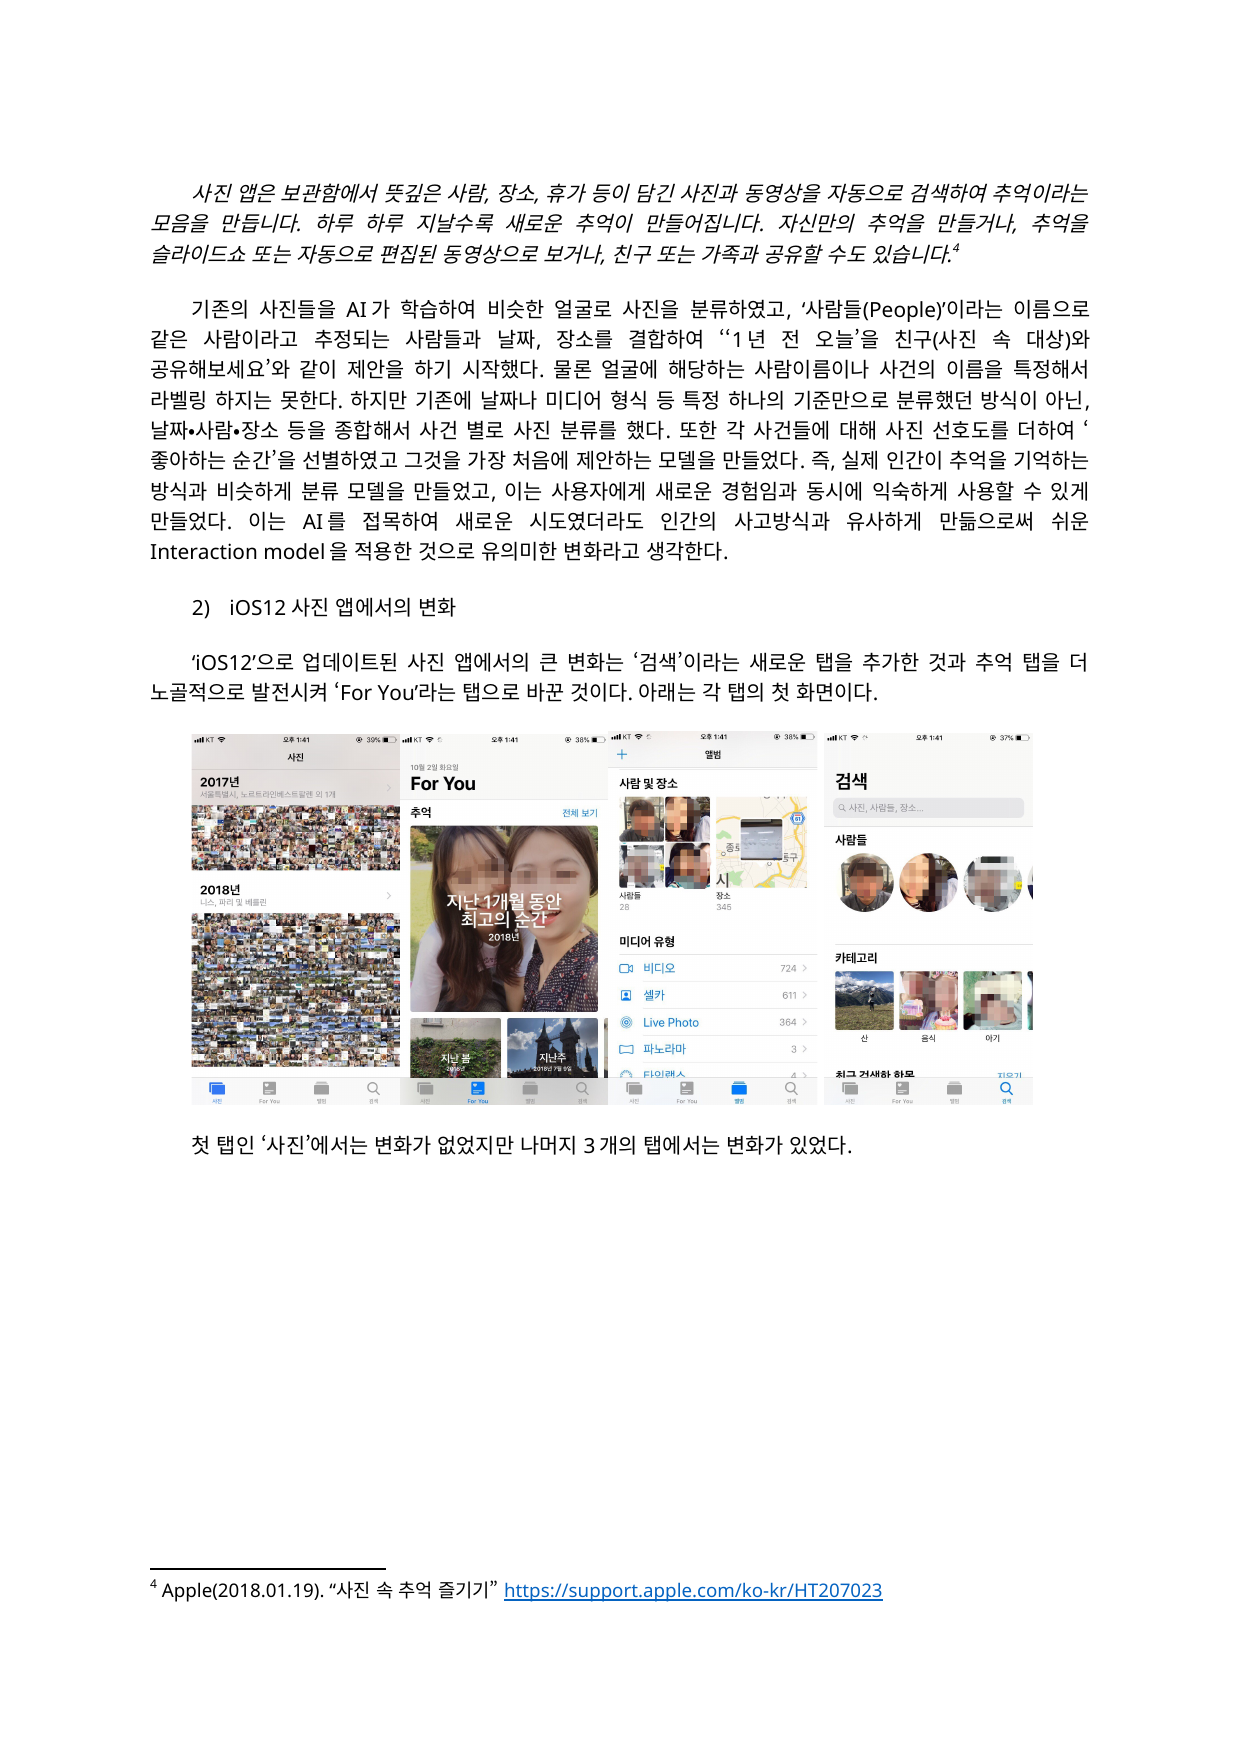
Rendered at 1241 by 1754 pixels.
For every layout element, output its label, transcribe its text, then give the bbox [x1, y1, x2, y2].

text 기존의 사진들을 AI가 학습하여 비슷한 얼굴로 사진을 분류하였고, ‘사람들(People)’이라는 이름으로 같은 사람이라고 추정되는 사람들과 날짜, 장소를 결합하여 ‘‘1년 전 오늘’을 친구(사진 속 대상)와 공유해보세요’와 같이 제안을 하기 시작했다. 물론 얼굴에 해당하는 사람이름이나 사건의 이름을 특정해서 라벨링 하지는 못한다. 하지만 기존에 날짜나 미디어 형식 등 특정 하나의 기준만으로 분류했던 방식이 아닌, 날짜•사람•장소 등을 종합해서 사건 별로 사진 분류를 했다. 또한 각 사건들에 대해 사진 선호도를 더하여 ‘좋아하는 순간’을 선별하였고 그것을 가장 처음에 제안하는 모델을 만들었다. 즉, 실제 인간이 추억을 기억하는 방식과 비슷하게 분류 모델을 만들었고, 이는 사용자에게 새로운 경험임과 동시에 익숙하게 사용할 수 있게 만들었다. 이는 AI를 접목하여 새로운 시도였더라도 인간의 사고방식과 유사하게 만듦으로써 쉬운 Interaction model을 적용한 것으로 유의미한 변화라고 생각한다. [150, 293, 1090, 566]
text 사진 앱은 보관함에서 뜻깊은 사람, 장소, 휴가 등이 담긴 사진과 동영상을 자동으로 검색하여 추억이라는 모음을 만듭니다. 하루 하루 지날수록 새로운 추억이 만들어집니다. 자신만의 추억을 만들거나, 추억을 슬라이드쇼 또는 자동으로 편집된 동영상으로 보거나, 친구 또는 가족과 공유할 수도 있습니다. [150, 177, 1090, 268]
picture [824, 733, 1033, 1105]
text 첫 탭인 ‘사진’에서는 변화가 없었지만 나머지 3개의 탭에서는 변화가 있었다. [150, 1129, 1090, 1160]
picture [191, 731, 818, 1105]
list iOS12 사진 앱에서의 변화 [192, 591, 1090, 621]
text ‘iOS12’으로 업데이트된 사진 앱에서의 큰 변화는 ‘검색’이라는 새로운 탭을 추가한 것과 추억 탭을 더 노골적으로 발전시켜 ‘For You’라는 탭으로 바꾼 것이다. 아래는 각 탭의 첫 화면이다. [150, 646, 1090, 707]
